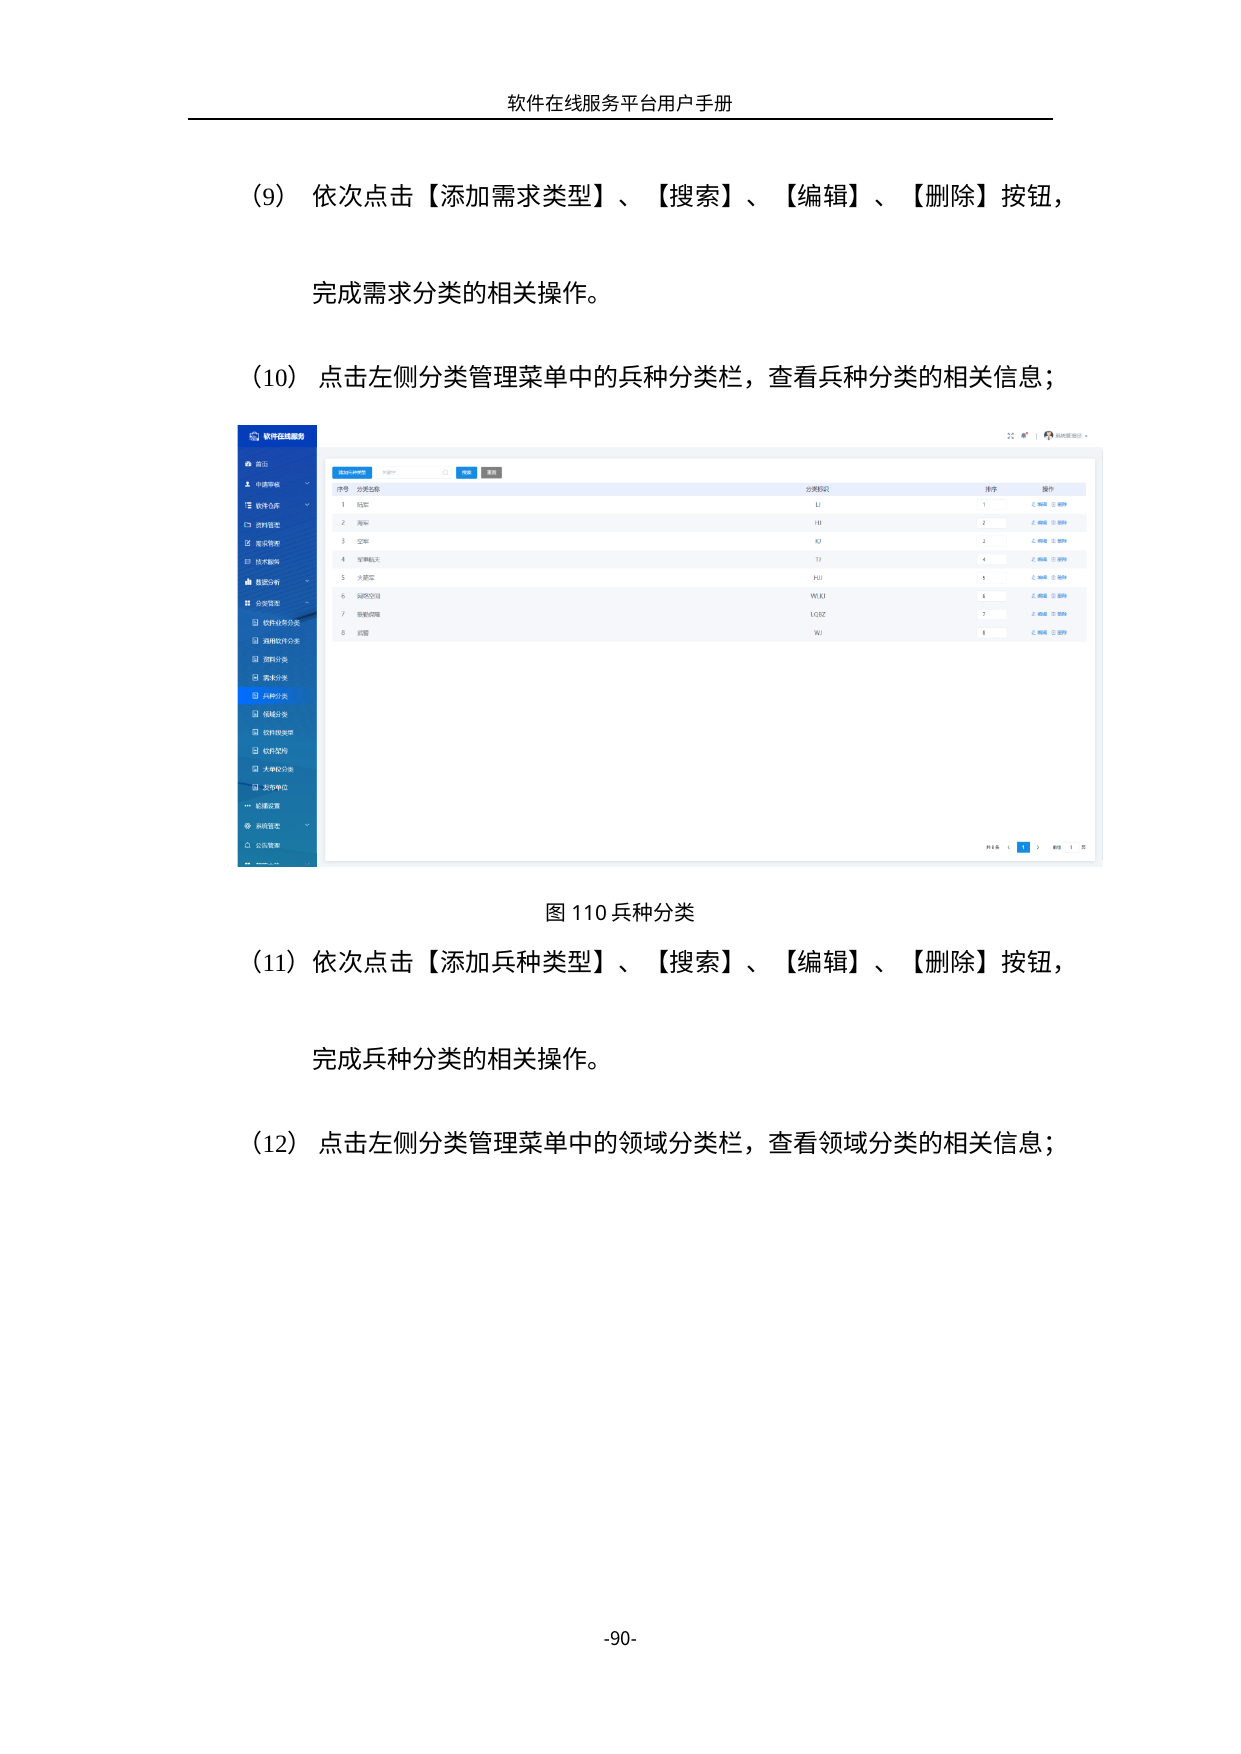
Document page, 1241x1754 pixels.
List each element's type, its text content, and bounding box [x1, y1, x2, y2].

list 依次点击【添加兵种类型】、【搜索】、【编辑】、【删除】按钮，完成兵种分类的相关操作。 [237, 928, 1053, 1091]
text 图 110 兵种分类 [187, 896, 1053, 928]
picture [237, 425, 1103, 867]
list 点击左侧分类管理菜单中的兵种分类栏，查看兵种分类的相关信息； [237, 343, 1053, 408]
list 依次点击【添加需求类型】、【搜索】、【编辑】、【删除】按钮，完成需求分类的相关操作。 [237, 162, 1053, 324]
list 点击左侧分类管理菜单中的领域分类栏，查看领域分类的相关信息； [237, 1109, 1053, 1174]
